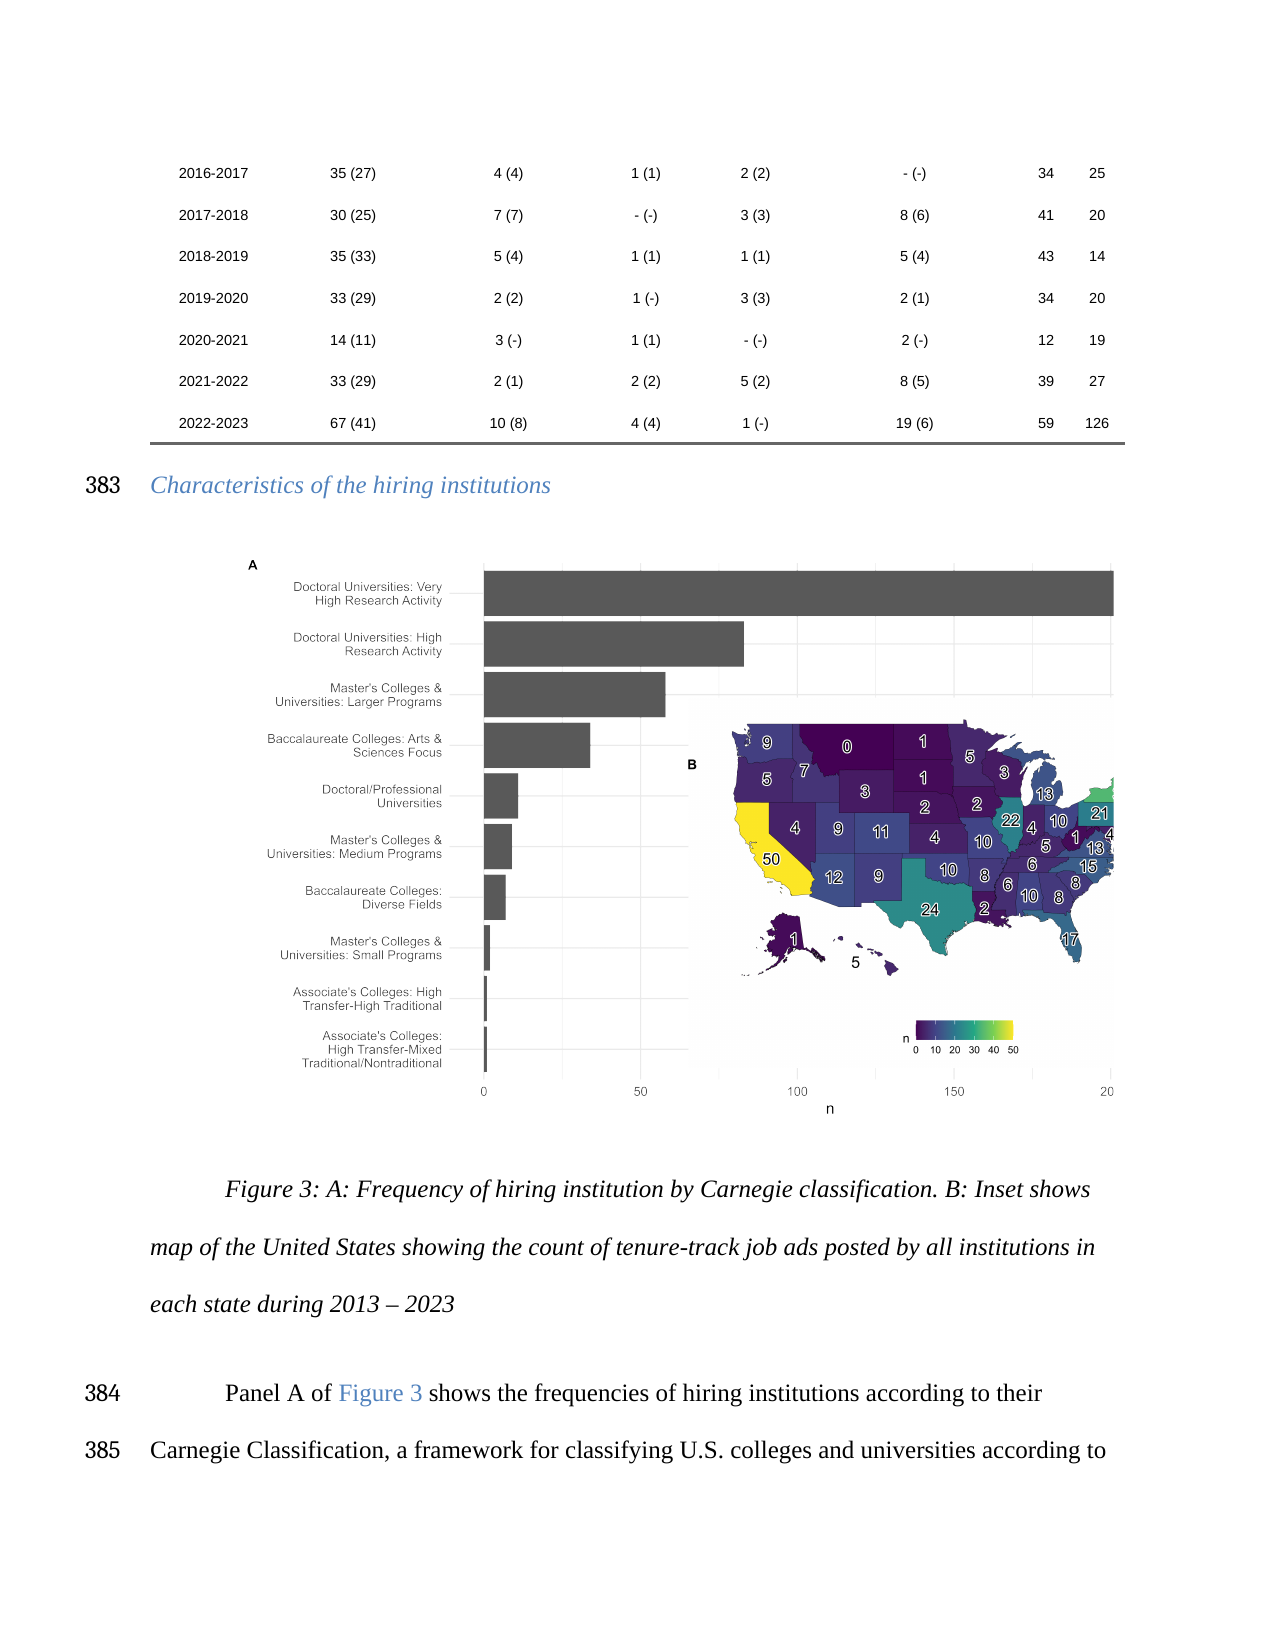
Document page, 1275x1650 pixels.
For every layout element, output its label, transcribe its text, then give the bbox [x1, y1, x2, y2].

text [150, 1378, 1125, 1464]
subtitle Characteristics of the hiring institutions [150, 470, 1125, 498]
table_header Figure 3: A: Frequency of hiring institution by Carnegie classification. B: Inset shows map of the United States showing the count of tenure-track job ads posted by all institutions in each state during 2013 – 2023 [139, 552, 1114, 1359]
picture [243, 556, 1114, 1125]
